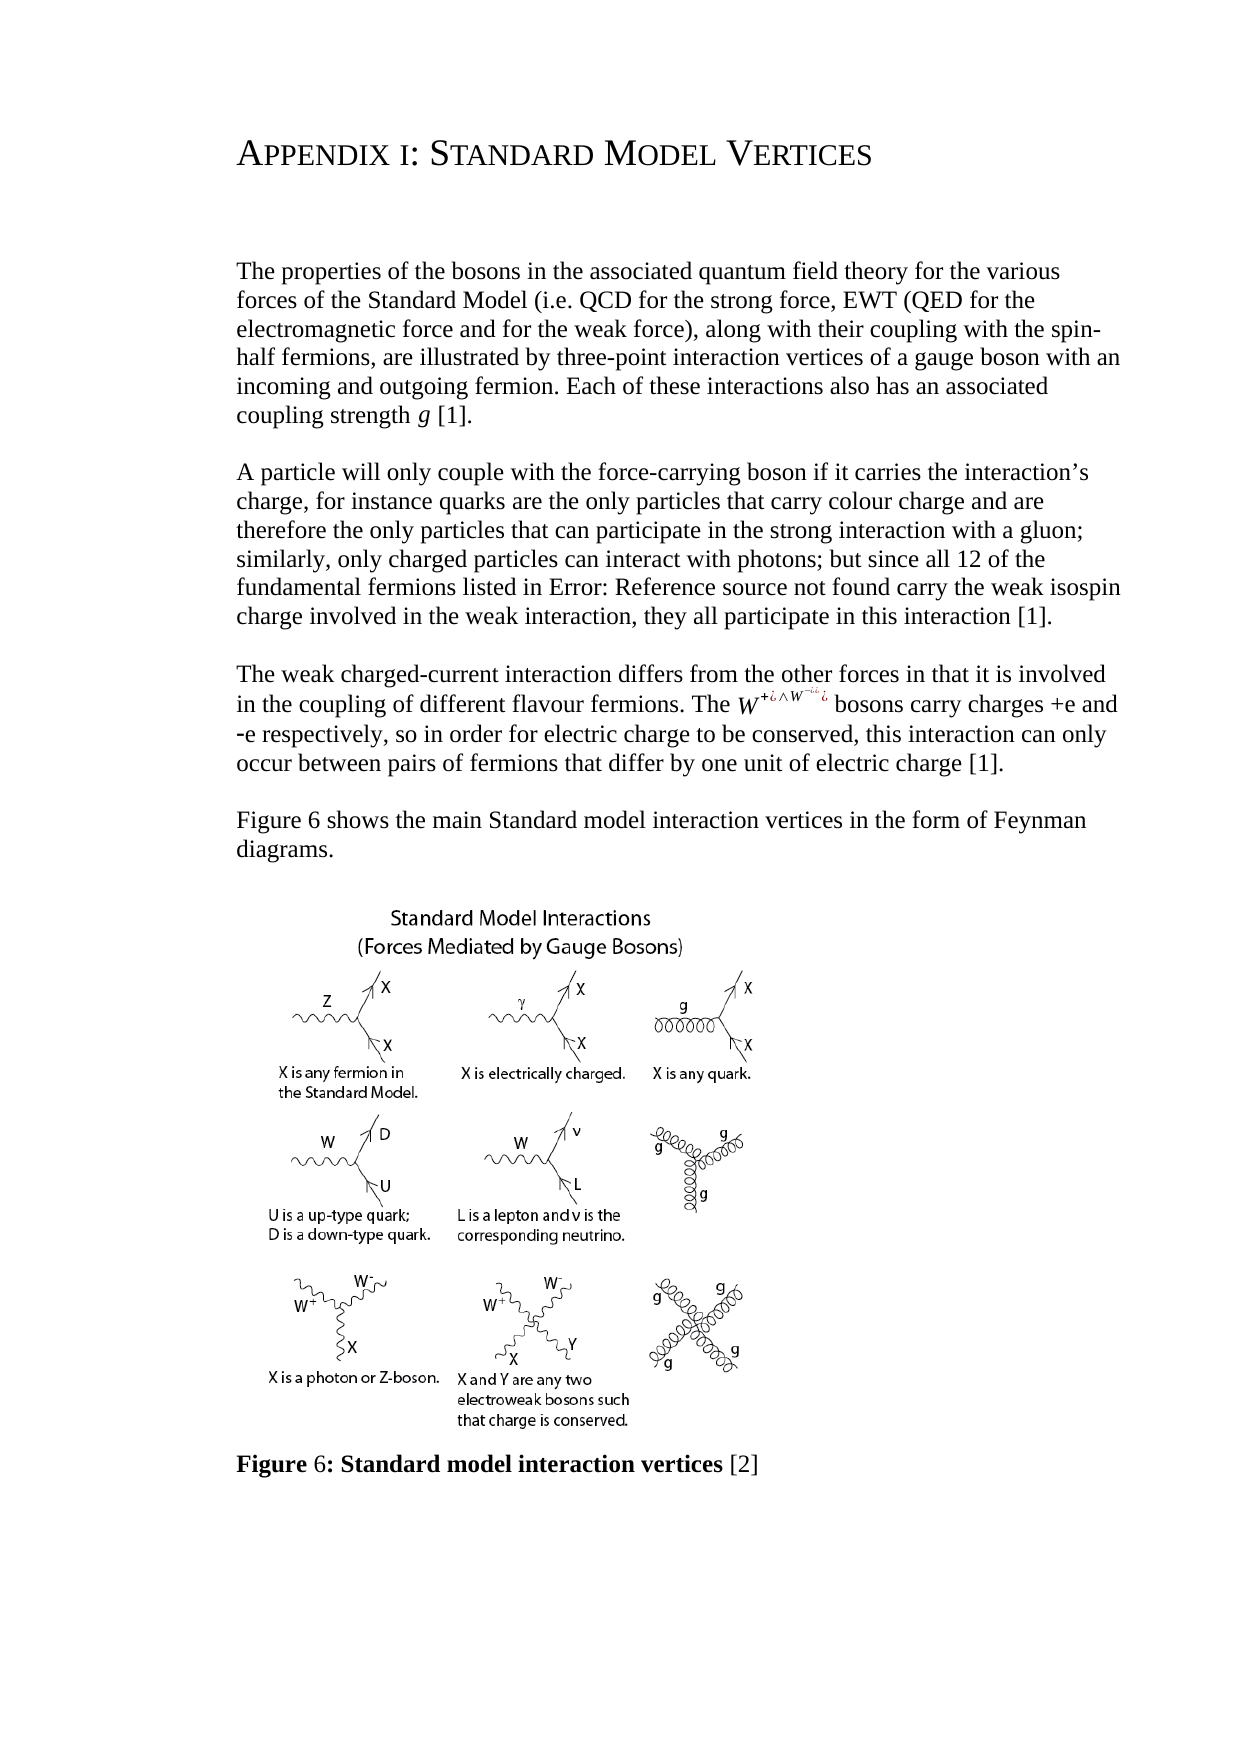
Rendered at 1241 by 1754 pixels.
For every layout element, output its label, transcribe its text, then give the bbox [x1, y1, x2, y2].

text Figure 1: Standard model interaction vertices [236, 1449, 1122, 1477]
text The properties of the bosons in the associated quantum field theory for the various forces of the Standard Model (i.e. QCD for the strong force, EWT (QED for the electromagnetic force and for the weak force), along with their coupling with the spin-half fermions, are illustrated by three-point interaction vertices of a gauge boson with an incoming and outgoing fermion. Each of these interactions also has an associated coupling strength . [236, 256, 1122, 429]
subtitle Appendix i: Standard Model Vertices [236, 131, 1122, 174]
text The weak charged-current interaction differs from the other forces in that it is involved in the coupling of different flavour fermions. The bosons carry charges +e and e respectively, so in order for electric charge to be conserved, this interaction can only occur between pairs of fermions that differ by one unit of electric charge . [236, 659, 1122, 777]
picture [236, 891, 780, 1449]
text A particle will only couple with the force-carrying boson if it carries the interaction’s charge, for instance quarks are the only particles that carry colour charge and are therefore the only particles that can participate in the strong interaction with a gluon; similarly, only charged particles can interact with photons; but since all 12 of the fundamental fermions listed in Table 1 carry the weak isospin charge involved in the weak interaction, they all participate in this interaction . [236, 457, 1122, 630]
